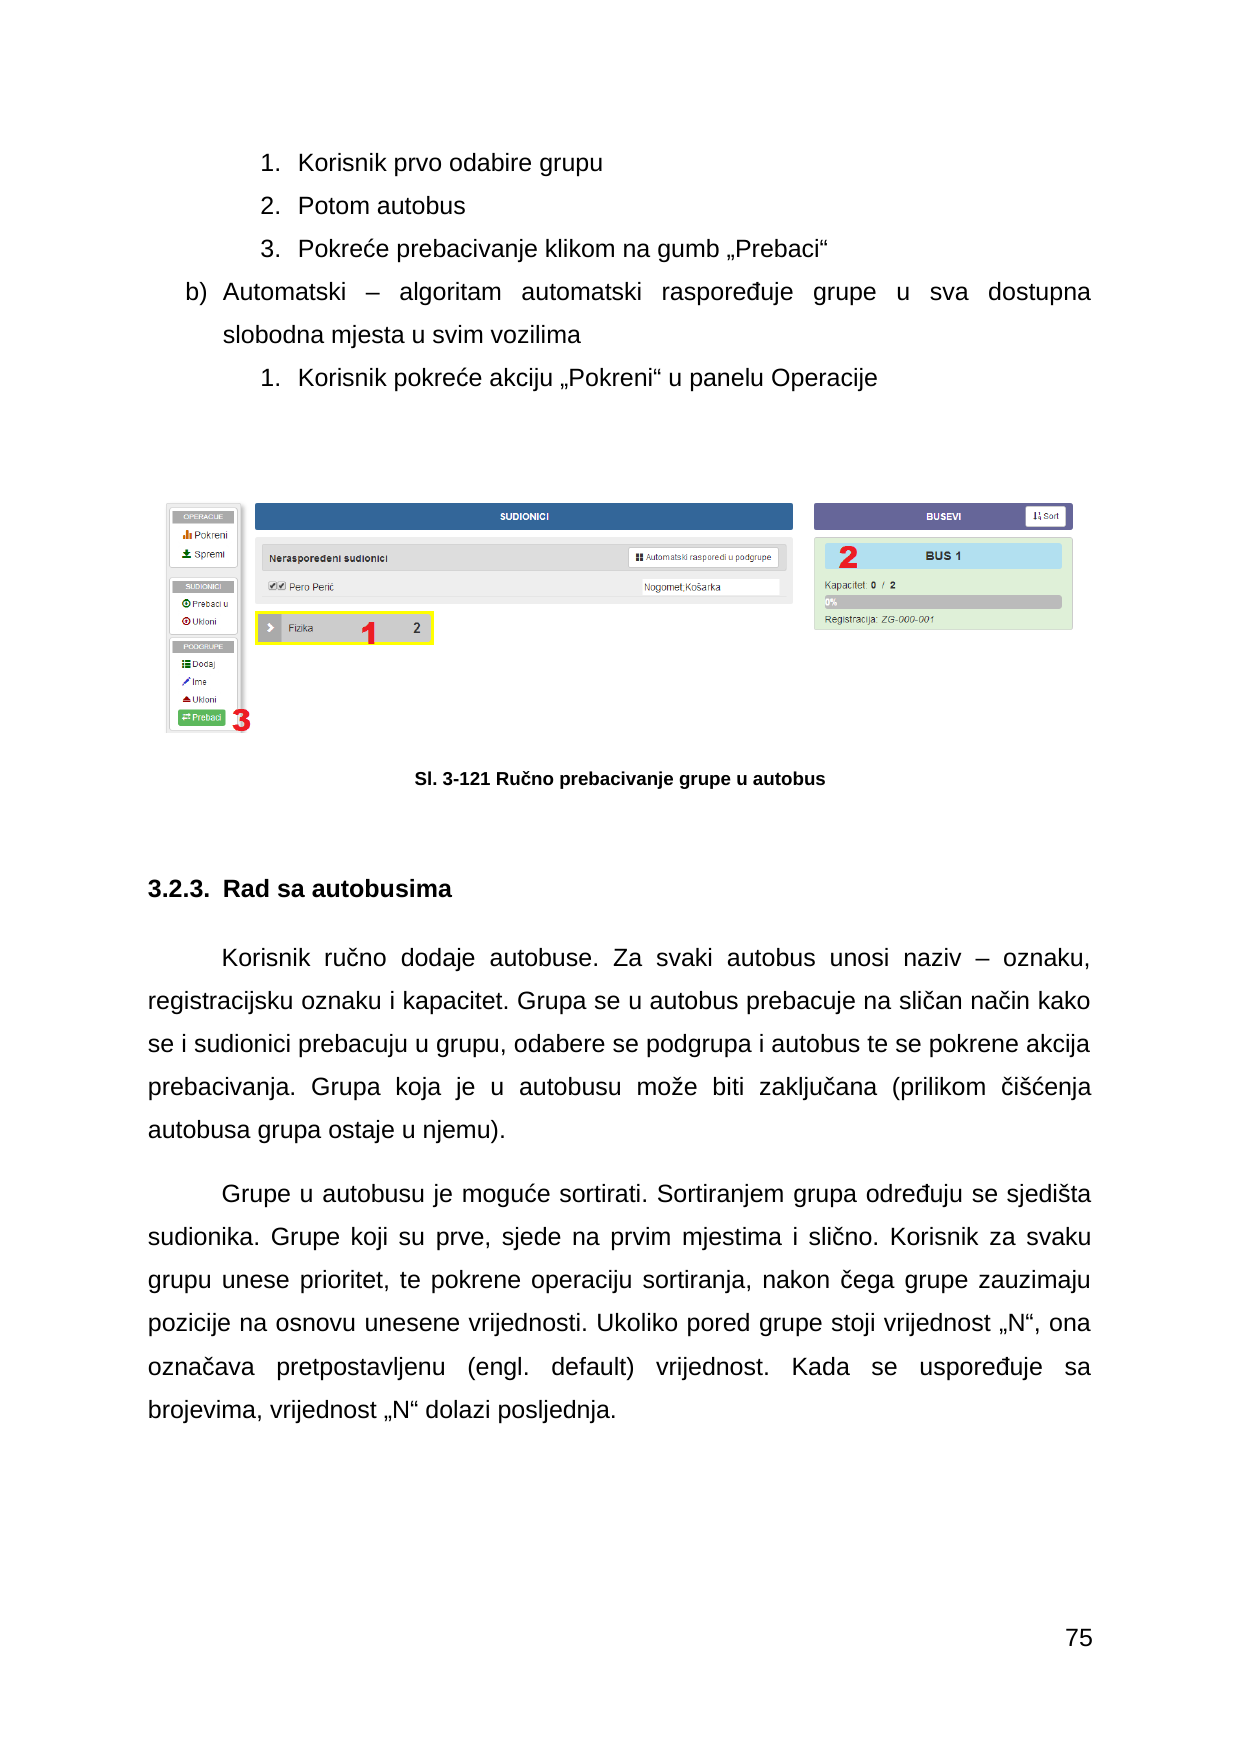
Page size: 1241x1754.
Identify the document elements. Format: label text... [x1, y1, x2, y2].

text Korisnik ručno dodaje autobuse. Za svaki autobus unosi naziv – oznaku, registracijsku oznaku i kapacitet. Grupa se u autobus prebacuje na sličan način kako se i sudionici prebacuju u grupu, odabere se podgrupa i autobus te se pokrene akcija prebacivanja. Grupa koja je u autobusu može biti zaključana (prilikom čišćenja autobusa grupa ostaje u njemu). [148, 942, 1093, 1144]
list Automatski – algoritam automatski raspoređuje grupe u sva dostupna slobodna mjesta u svim vozilima [185, 277, 1093, 349]
list Korisnik prvo odabire grupu [260, 148, 1093, 176]
list Korisnik pokreće akciju „Pokreni“ u panelu Operacije [260, 363, 1093, 392]
list Pokreće prebacivanje klikom na gumb „Prebaci“ [260, 234, 1093, 263]
picture [162, 495, 1078, 733]
list Potom autobus [260, 191, 1093, 219]
subtitle Rad sa autobusima [148, 874, 1093, 903]
text Grupe u autobusu je moguće sortirati. Sortiranjem grupa određuju se sjedišta sudionika. Grupe koji su prve, sjede na prvim mjestima i slično. Korisnik za svaku grupu unese prioritet, te pokrene operaciju sortiranja, nakon čega grupe zauzimaju pozicije na osnovu unesene vrijednosti. Ukoliko pored grupe stoji vrijednost „N“, ona označava pretpostavljenu (engl. default) vrijednost. Kada se uspoređuje sa brojevima, vrijednost „N“ dolazi posljednja. [148, 1179, 1093, 1423]
